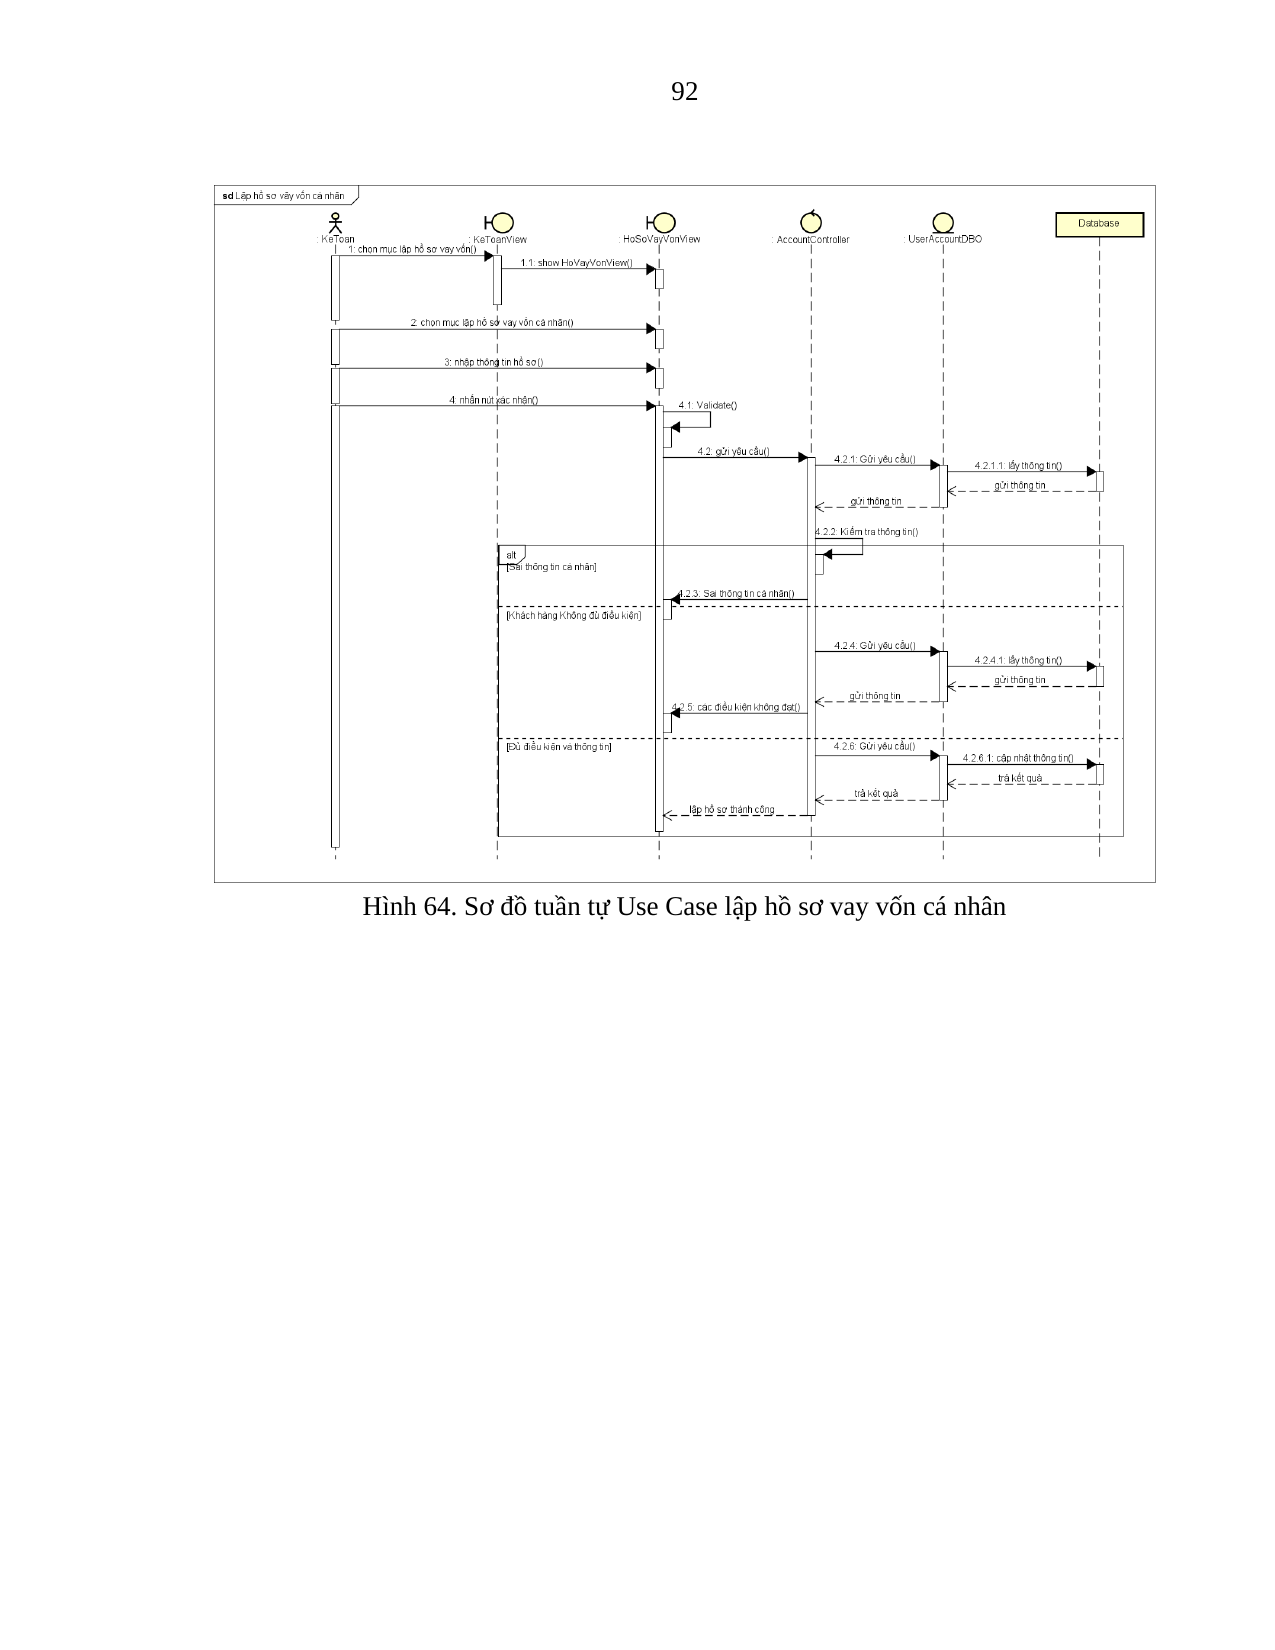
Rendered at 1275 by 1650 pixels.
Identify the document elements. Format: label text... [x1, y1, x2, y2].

text Hình 64. Sơ đồ tuần tự Use Case lập hồ sơ vay vốn cá nhân [207, 890, 1162, 921]
picture [206, 177, 1163, 890]
